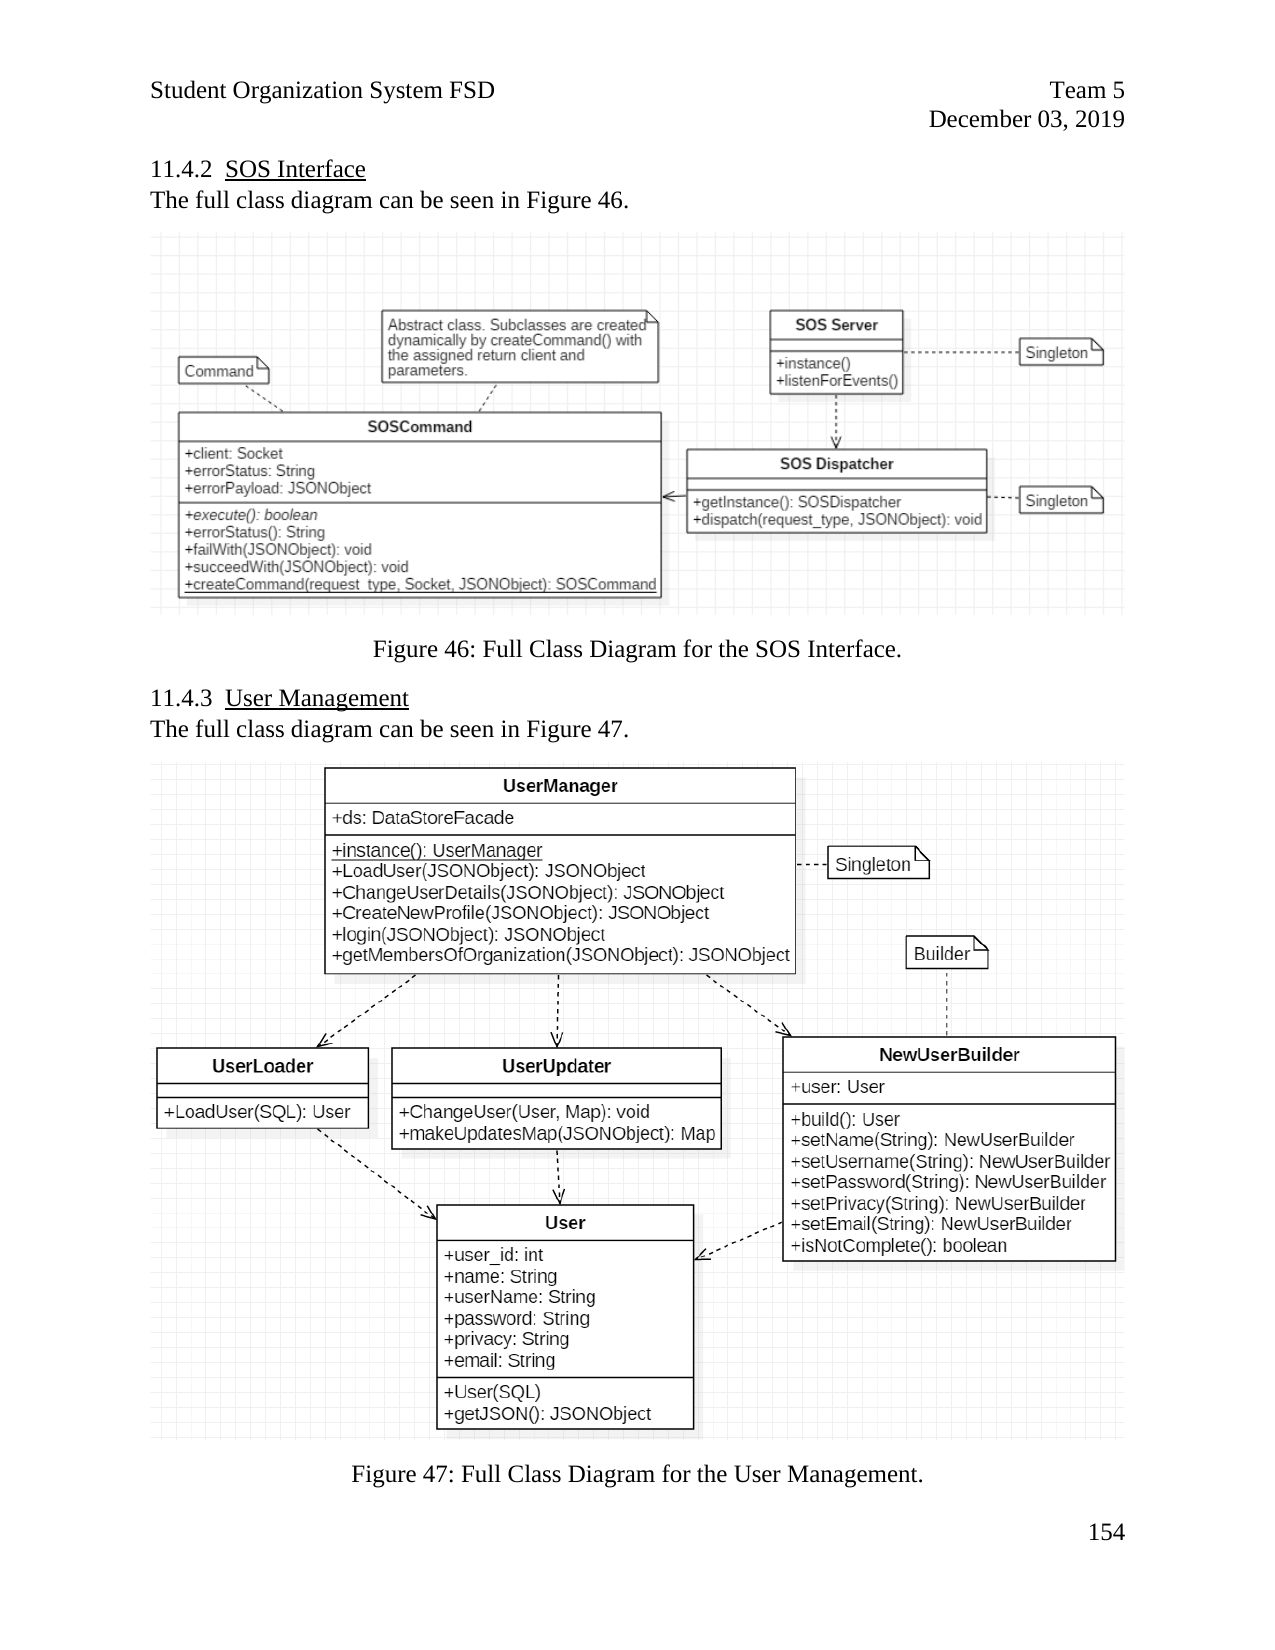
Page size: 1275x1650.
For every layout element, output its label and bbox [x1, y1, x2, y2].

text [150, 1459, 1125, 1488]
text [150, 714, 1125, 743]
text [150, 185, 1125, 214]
picture [150, 762, 1125, 1440]
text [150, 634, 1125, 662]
picture [150, 232, 1125, 615]
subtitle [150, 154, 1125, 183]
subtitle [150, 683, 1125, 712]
